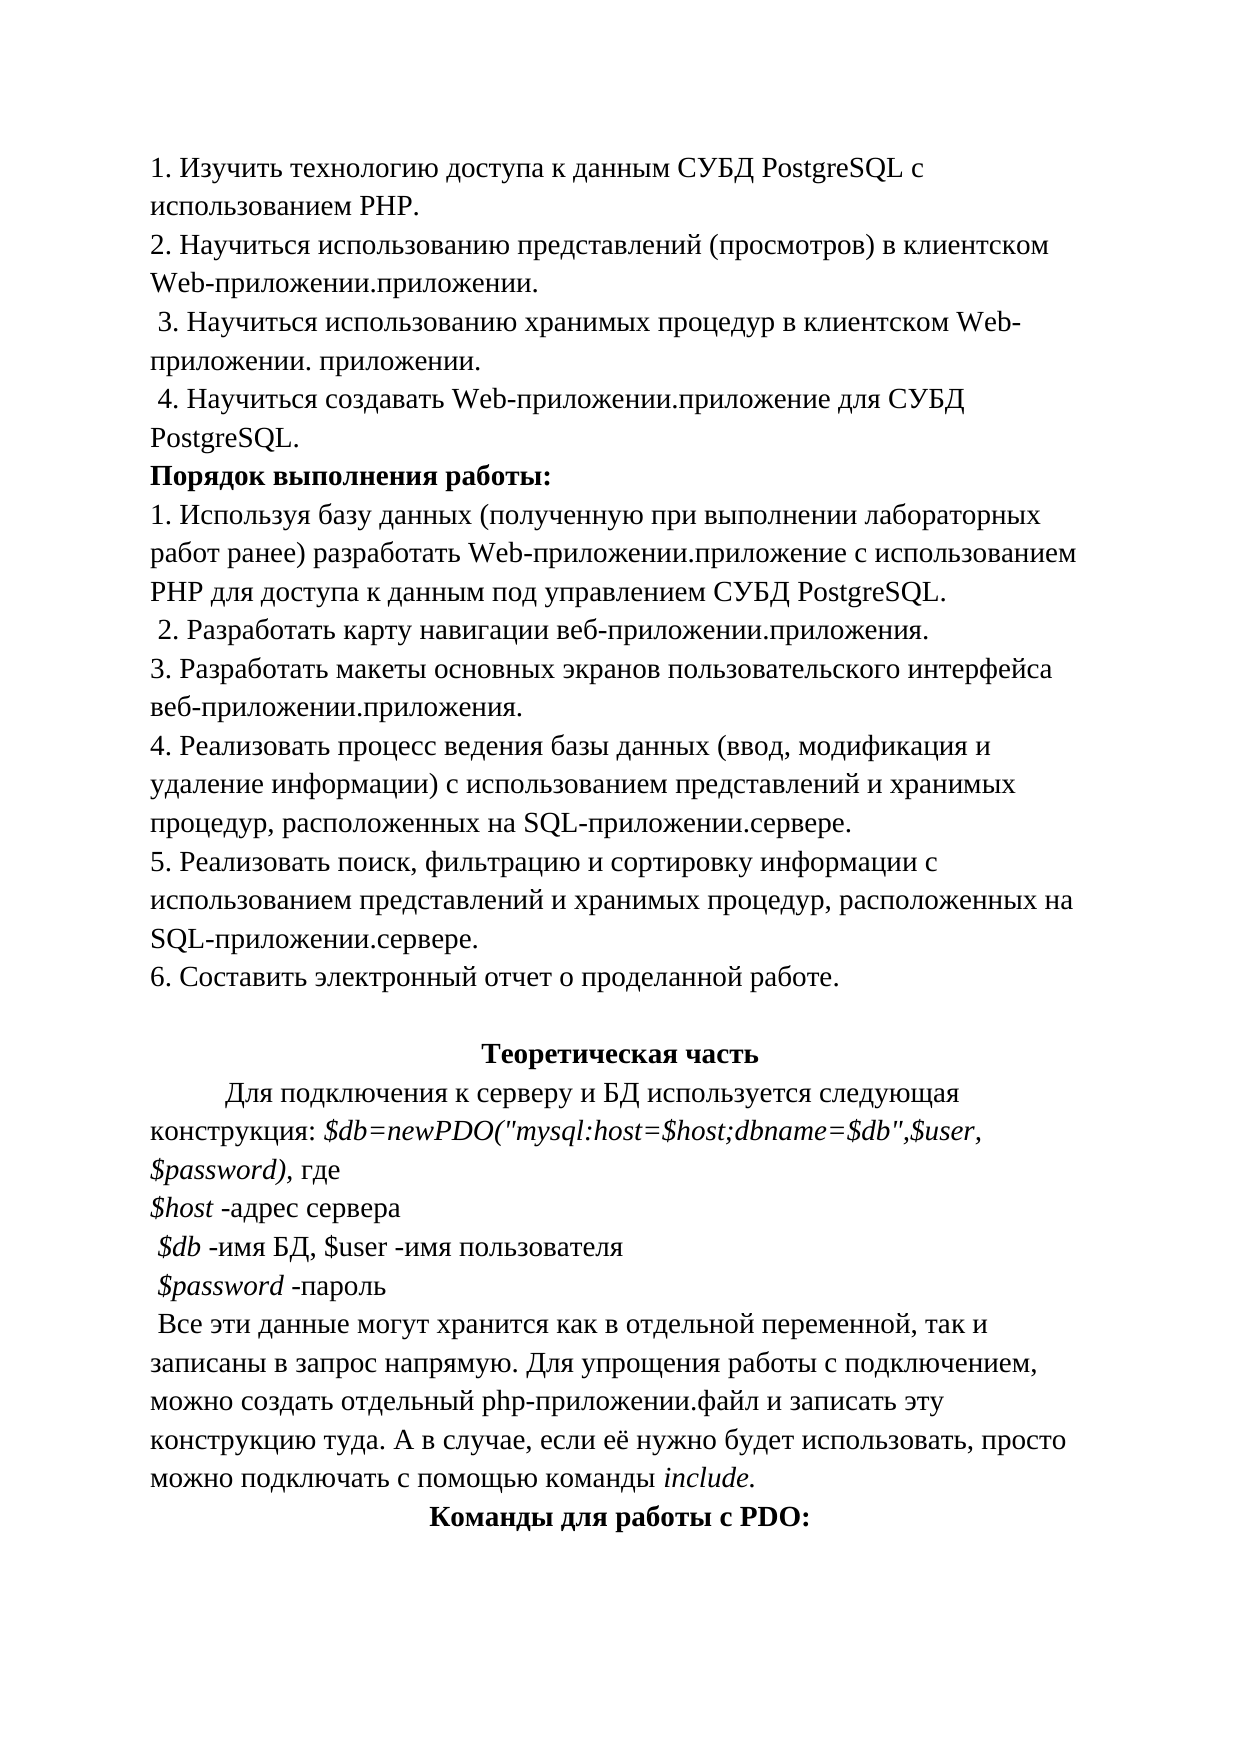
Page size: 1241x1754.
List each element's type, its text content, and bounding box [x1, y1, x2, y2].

text Все эти данные могут хранится как в отдельной переменной, так и записаны в запрос напрямую. Для упрощения работы с подключением, можно создать отдельный php-приложении.файл и записать эту конструкцию туда. А в случае, если её нужно будет использовать, просто можно подключать с помощью команды include. [150, 1306, 1090, 1494]
text Теоретическая часть [150, 1036, 1090, 1070]
text Команды для работы с PDO: [150, 1499, 1090, 1532]
text 1. Изучить технологию доступа к данным СУБД PostgreSQL с использованием РНР. 2. Научиться использованию представлений (просмотров) в клиентском Web-приложении.приложении. 3. Научиться использованию хранимых процедур в клиентском Web-приложении. приложении. 4. Научиться создавать Web-приложении.приложение для СУБД PostgreSQL. Порядок выполнения работы: 1. Используя базу данных (полученную при выполнении лабораторных работ ранее) разработать Web-приложении.приложение с использованием РНР для доступа к данным под управлением СУБД PostgreSQL. 2. Разработать карту навигации веб-приложении.приложения. 3. Разработать макеты основных экранов пользовательского интерфейса веб-приложении.приложения. 4. Реализовать процесс ведения базы данных (ввод, модификация и удаление информации) с использованием представлений и хранимых процедур, расположенных на SQL-приложении.сервере. 5. Реализовать поиск, фильтрацию и сортировку информации с использованием представлений и хранимых процедур, расположенных на SQL-приложении.сервере. 6. Составить электронный отчет о проделанной работе. [150, 150, 1090, 993]
text Для подключения к серверу и БД используется следующая конструкция: $db=newPDO("mysql:host=$host;dbname=$db",$user,$password), где $host -адрес сервера $db -имя БД, $user -имя пользователя $password -пароль [150, 1075, 1090, 1301]
